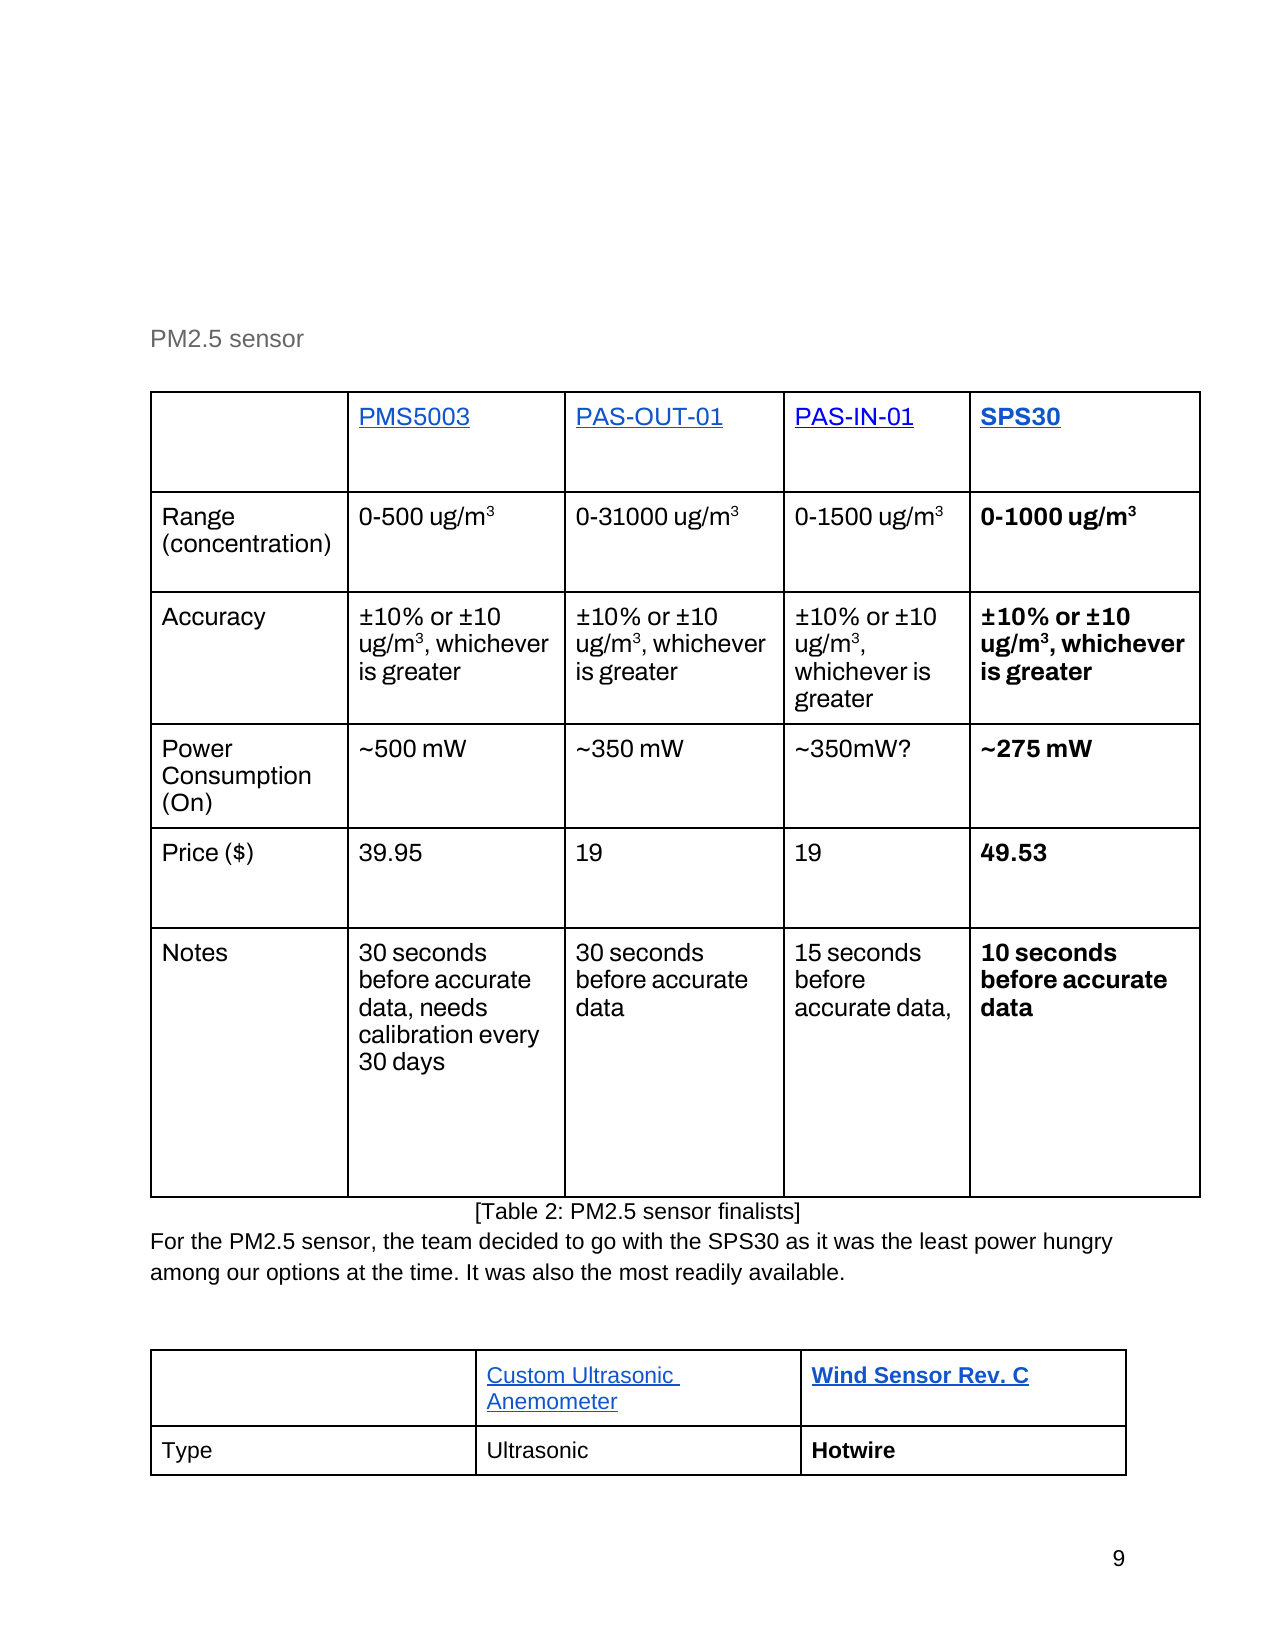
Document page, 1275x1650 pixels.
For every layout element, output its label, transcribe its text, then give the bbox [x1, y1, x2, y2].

table_cell Power Consumption (On) [152, 725, 347, 827]
table_cell 0-1500 ug/m3 [785, 493, 969, 591]
table_cell ±10% or ±10 ug/m3, whichever is greater [785, 593, 969, 723]
table_cell Notes [152, 929, 347, 1196]
table_header Wind Sensor Rev. C [802, 1351, 1125, 1425]
text [Table 2: PM2.5 sensor finalists] [150, 1198, 1125, 1224]
table_cell ~350mW? [785, 725, 969, 827]
table_header PAS-OUT-01 [566, 393, 783, 491]
table_cell Hotwire [802, 1427, 1125, 1474]
table_header [152, 1351, 475, 1425]
table_cell 39.95 [349, 829, 564, 927]
table_cell ~500 mW [349, 725, 564, 827]
table_cell 0-31000 ug/m3 [566, 493, 783, 591]
table_header Custom Ultrasonic Anemometer [477, 1351, 800, 1425]
table_cell ~350 mW [566, 725, 783, 827]
table_cell Accuracy [152, 593, 347, 723]
subtitle PM2.5 sensor [150, 324, 1125, 352]
table_header PMS5003 [349, 393, 564, 491]
table_cell 19 [566, 829, 783, 927]
table_cell 19 [785, 829, 969, 927]
table_header PAS-IN-01 [785, 393, 969, 491]
table_cell ±10% or ±10 ug/m3, whichever is greater [971, 593, 1199, 723]
table_cell 0-1000 ug/m3 [971, 493, 1199, 591]
table_cell Type [152, 1427, 475, 1474]
table_cell Range (concentration) [152, 493, 347, 591]
table_cell ±10% or ±10 ug/m3, whichever is greater [349, 593, 564, 723]
table_cell ~275 mW [971, 725, 1199, 827]
table_cell 10 seconds before accurate data [971, 929, 1199, 1196]
table_cell Price ($) [152, 829, 347, 927]
table_cell 49.53 [971, 829, 1199, 927]
table_cell 0-500 ug/m3 [349, 493, 564, 591]
table_cell 30 seconds before accurate data, needs calibration every 30 days [349, 929, 564, 1196]
table_header [152, 393, 347, 491]
table_cell Ultrasonic [477, 1427, 800, 1474]
table_cell ±10% or ±10 ug/m3, whichever is greater [566, 593, 783, 723]
table_cell 30 seconds before accurate data [566, 929, 783, 1196]
text For the PM2.5 sensor, the team decided to go with the SPS30 as it was the least power hungry among our options at the time. It was also the most readily available. [150, 1228, 1125, 1285]
table_cell 15 seconds before accurate data, [785, 929, 969, 1196]
table_header SPS30 [971, 393, 1199, 491]
